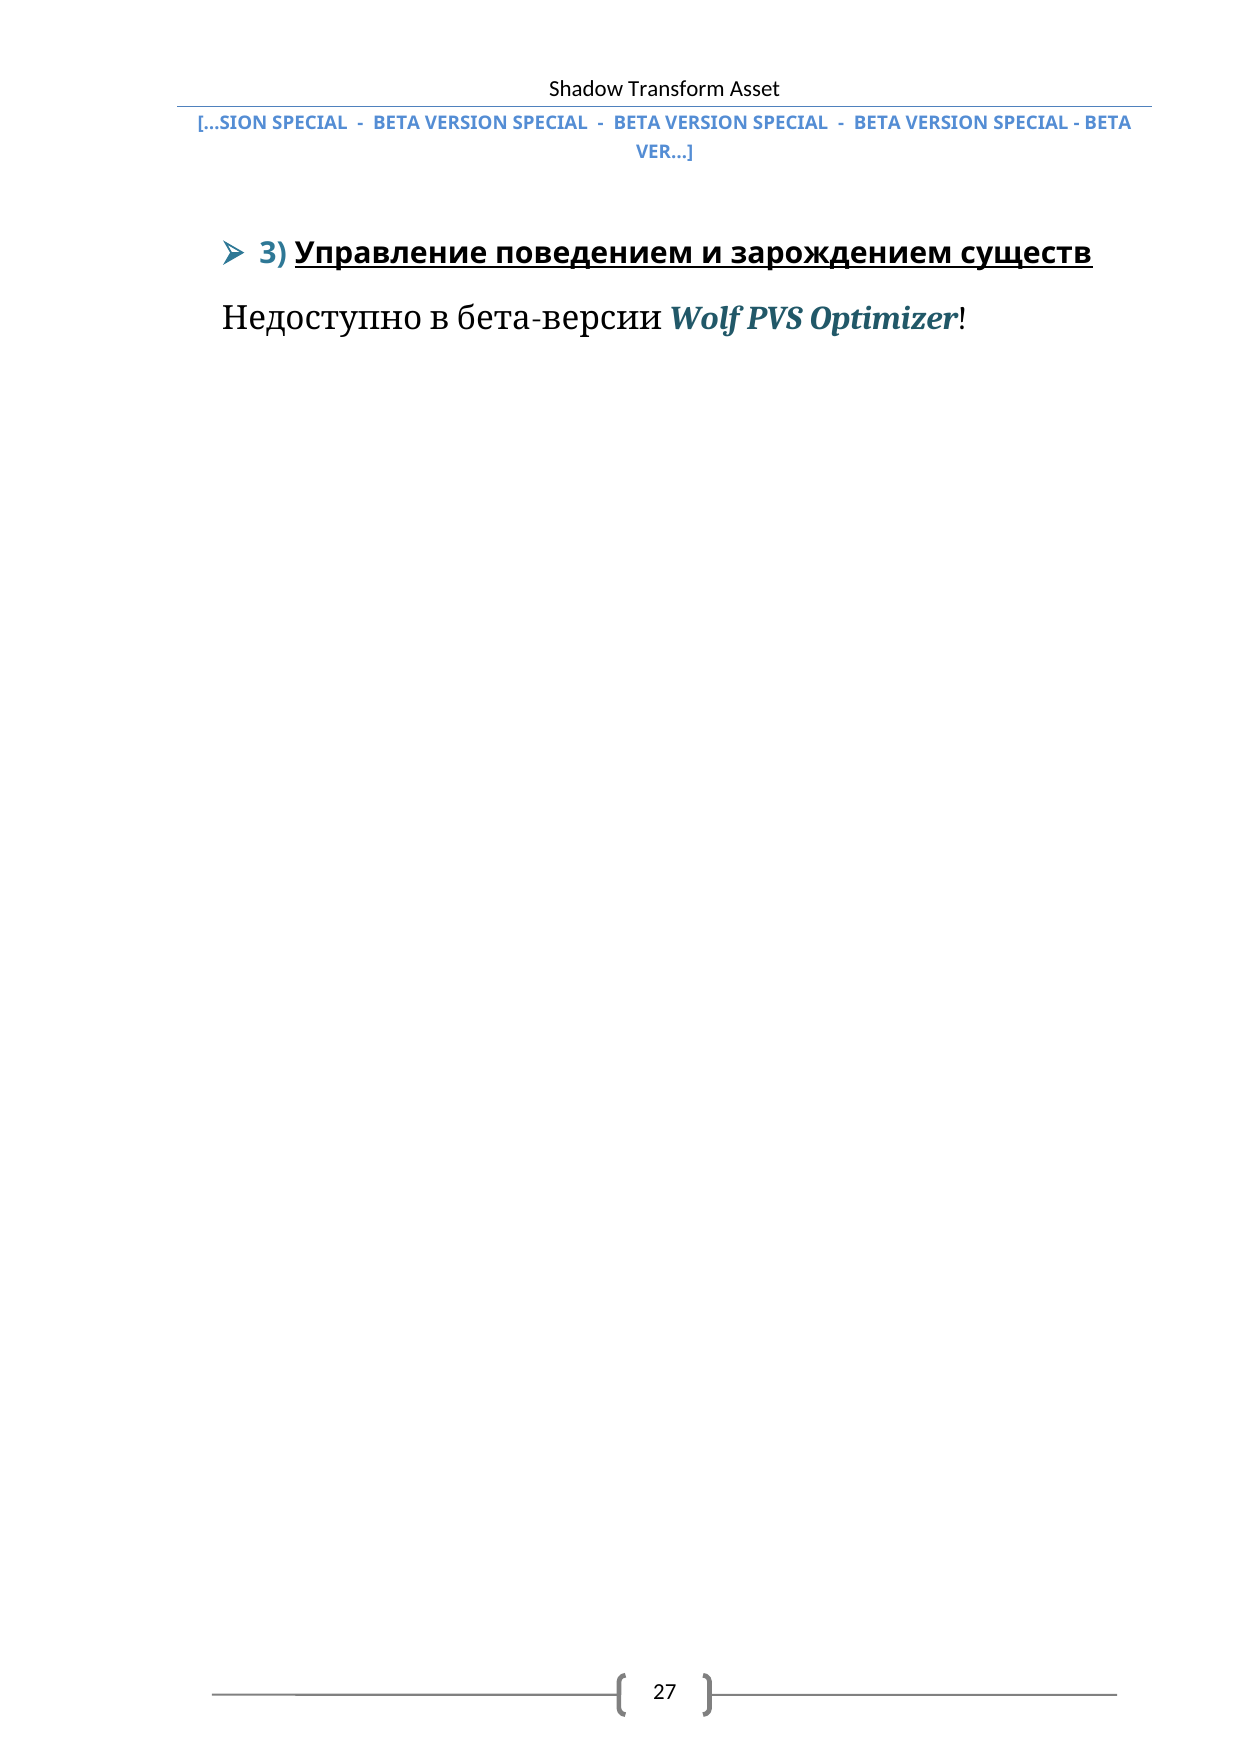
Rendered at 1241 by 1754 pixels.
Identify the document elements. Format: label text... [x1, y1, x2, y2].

text Недоступно в бета-версии Wolf PVS Optimizer! [177, 299, 1152, 338]
list 3) Управление поведением и зарождением существ [222, 231, 1152, 272]
